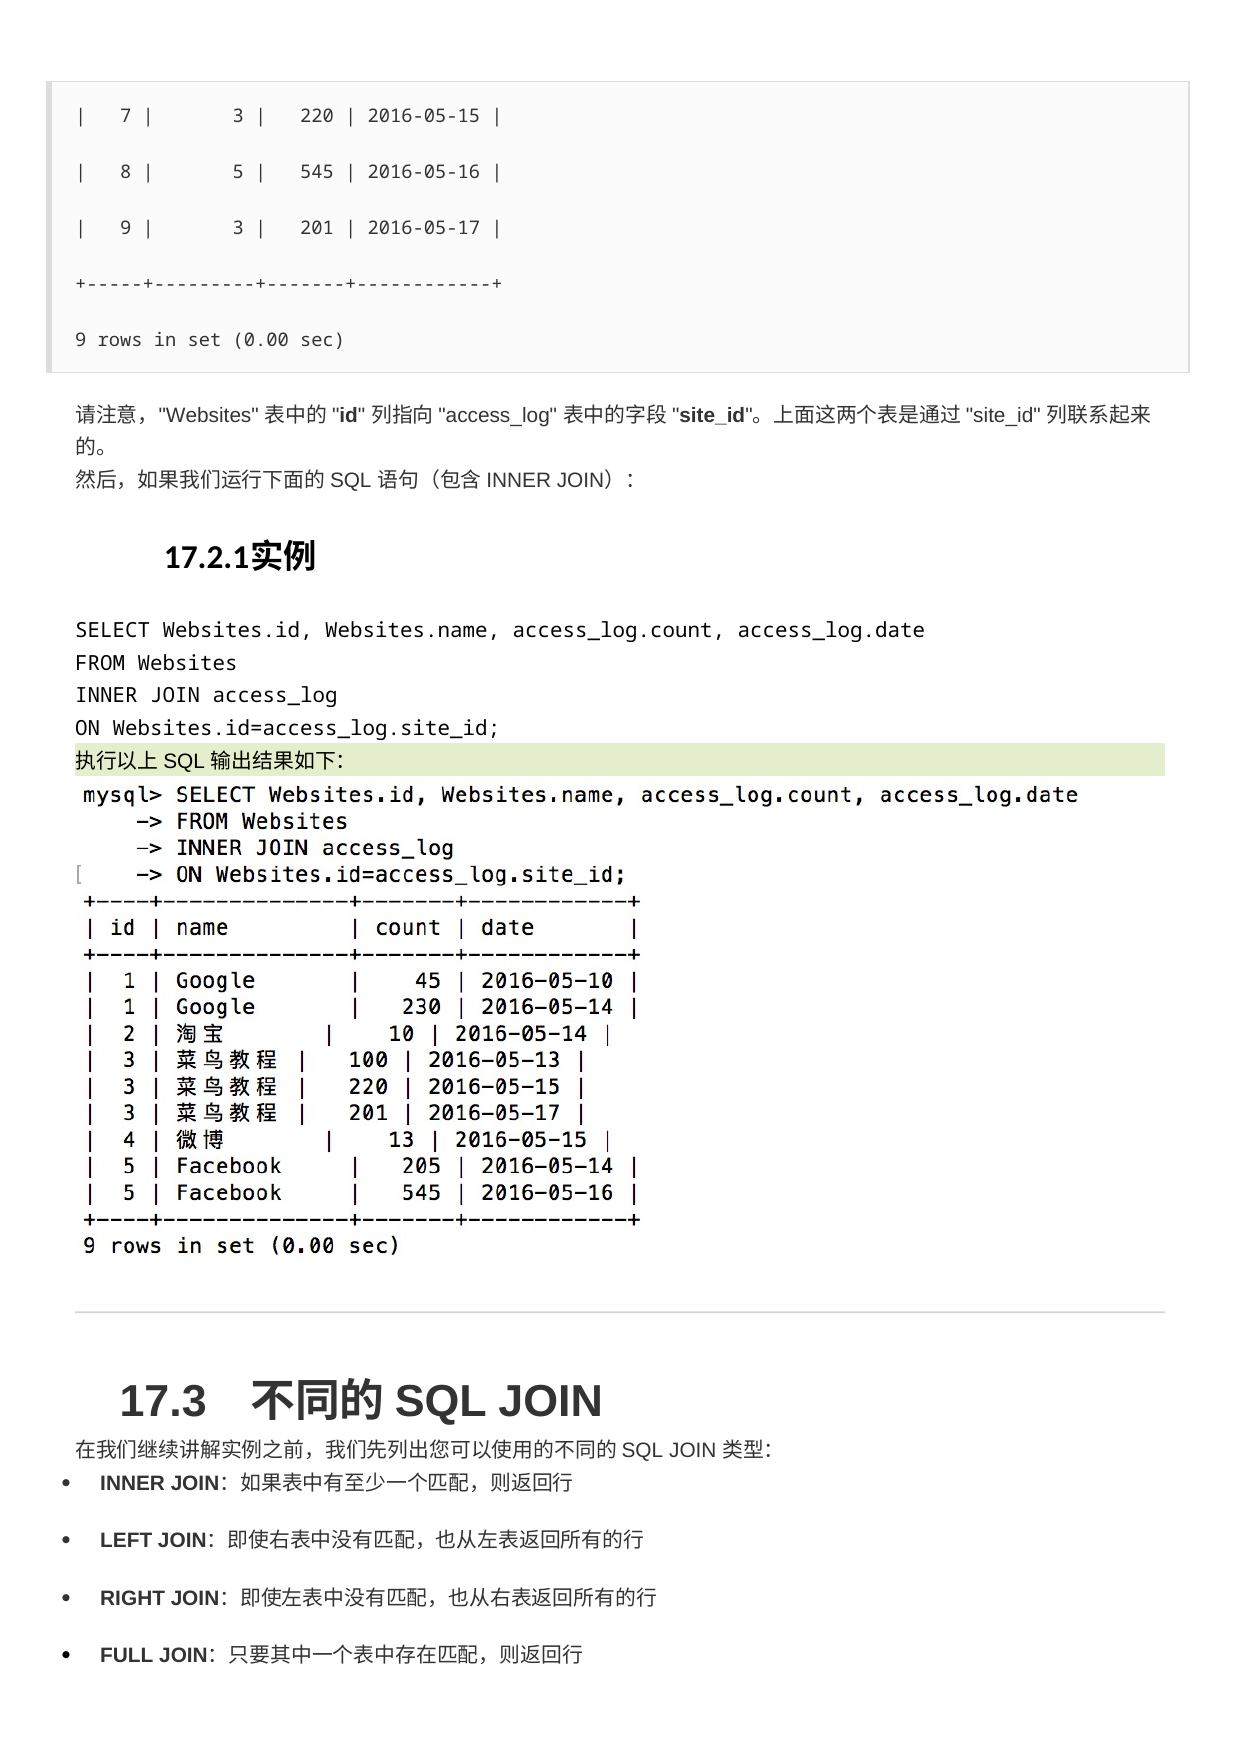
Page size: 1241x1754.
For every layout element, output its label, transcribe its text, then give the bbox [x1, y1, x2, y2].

picture [75, 777, 1196, 1262]
list INNER JOIN：如果表中有至少一个匹配，则返回行 [62, 1465, 1165, 1497]
text SELECT Websites.id, Websites.name, access_log.count, access_log.date FROM Websites INNER JOIN access_log ON Websites.id=access_log.site_id; [75, 613, 1165, 743]
text | 7 | 3 | 220 | 2016-05-15 | [52, 82, 1188, 131]
text 然后，如果我们运行下面的 SQL 语句（包含 INNER JOIN）： [75, 462, 1165, 494]
subtitle 不同的 SQL JOIN [119, 1364, 1165, 1429]
text 在我们继续讲解实例之前，我们先列出您可以使用的不同的 SQL JOIN 类型： [75, 1432, 1165, 1465]
text 请注意，"Websites" 表中的 "id" 列指向 "access_log" 表中的字段 "site_id"。上面这两个表是通过 "site_id" 列联系起来的。 [75, 397, 1165, 462]
list LEFT JOIN：即使右表中没有匹配，也从左表返回所有的行 [62, 1522, 1165, 1555]
text | 8 | 5 | 545 | 2016-05-16 | [52, 137, 1188, 187]
text 执行以上 SQL 输出结果如下： [75, 743, 1165, 776]
text | 9 | 3 | 201 | 2016-05-17 | [52, 193, 1188, 243]
list FULL JOIN：只要其中一个表中存在匹配，则返回行 [62, 1637, 1165, 1670]
list RIGHT JOIN：即使左表中没有匹配，也从右表返回所有的行 [62, 1580, 1165, 1612]
subtitle 实例 [164, 521, 1165, 586]
text +-----+---------+-------+------------+ [52, 248, 1188, 299]
text 9 rows in set (0.00 sec) [52, 304, 1188, 372]
